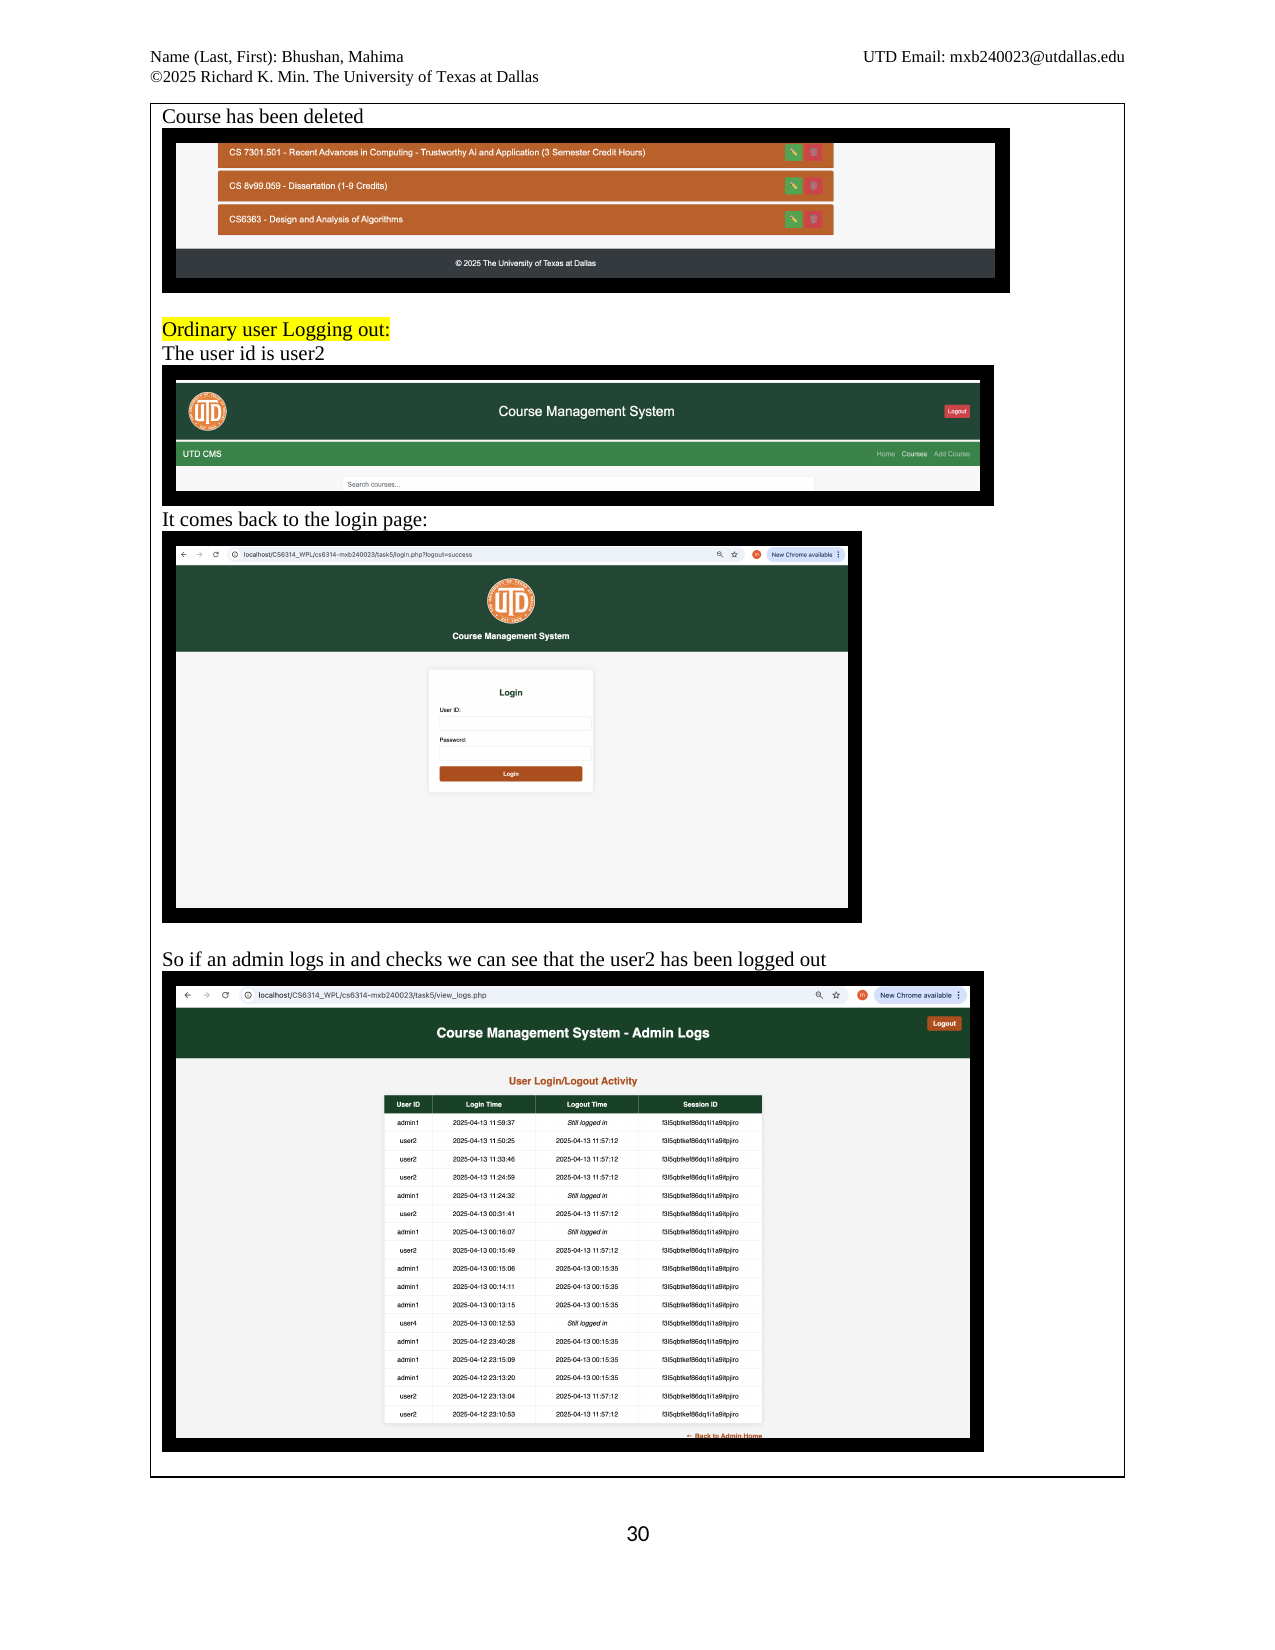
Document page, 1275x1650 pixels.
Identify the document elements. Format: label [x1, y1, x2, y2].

picture [176, 380, 980, 491]
picture [176, 986, 970, 1438]
picture [176, 143, 995, 278]
picture [176, 546, 848, 908]
table_header [151, 104, 1124, 1476]
